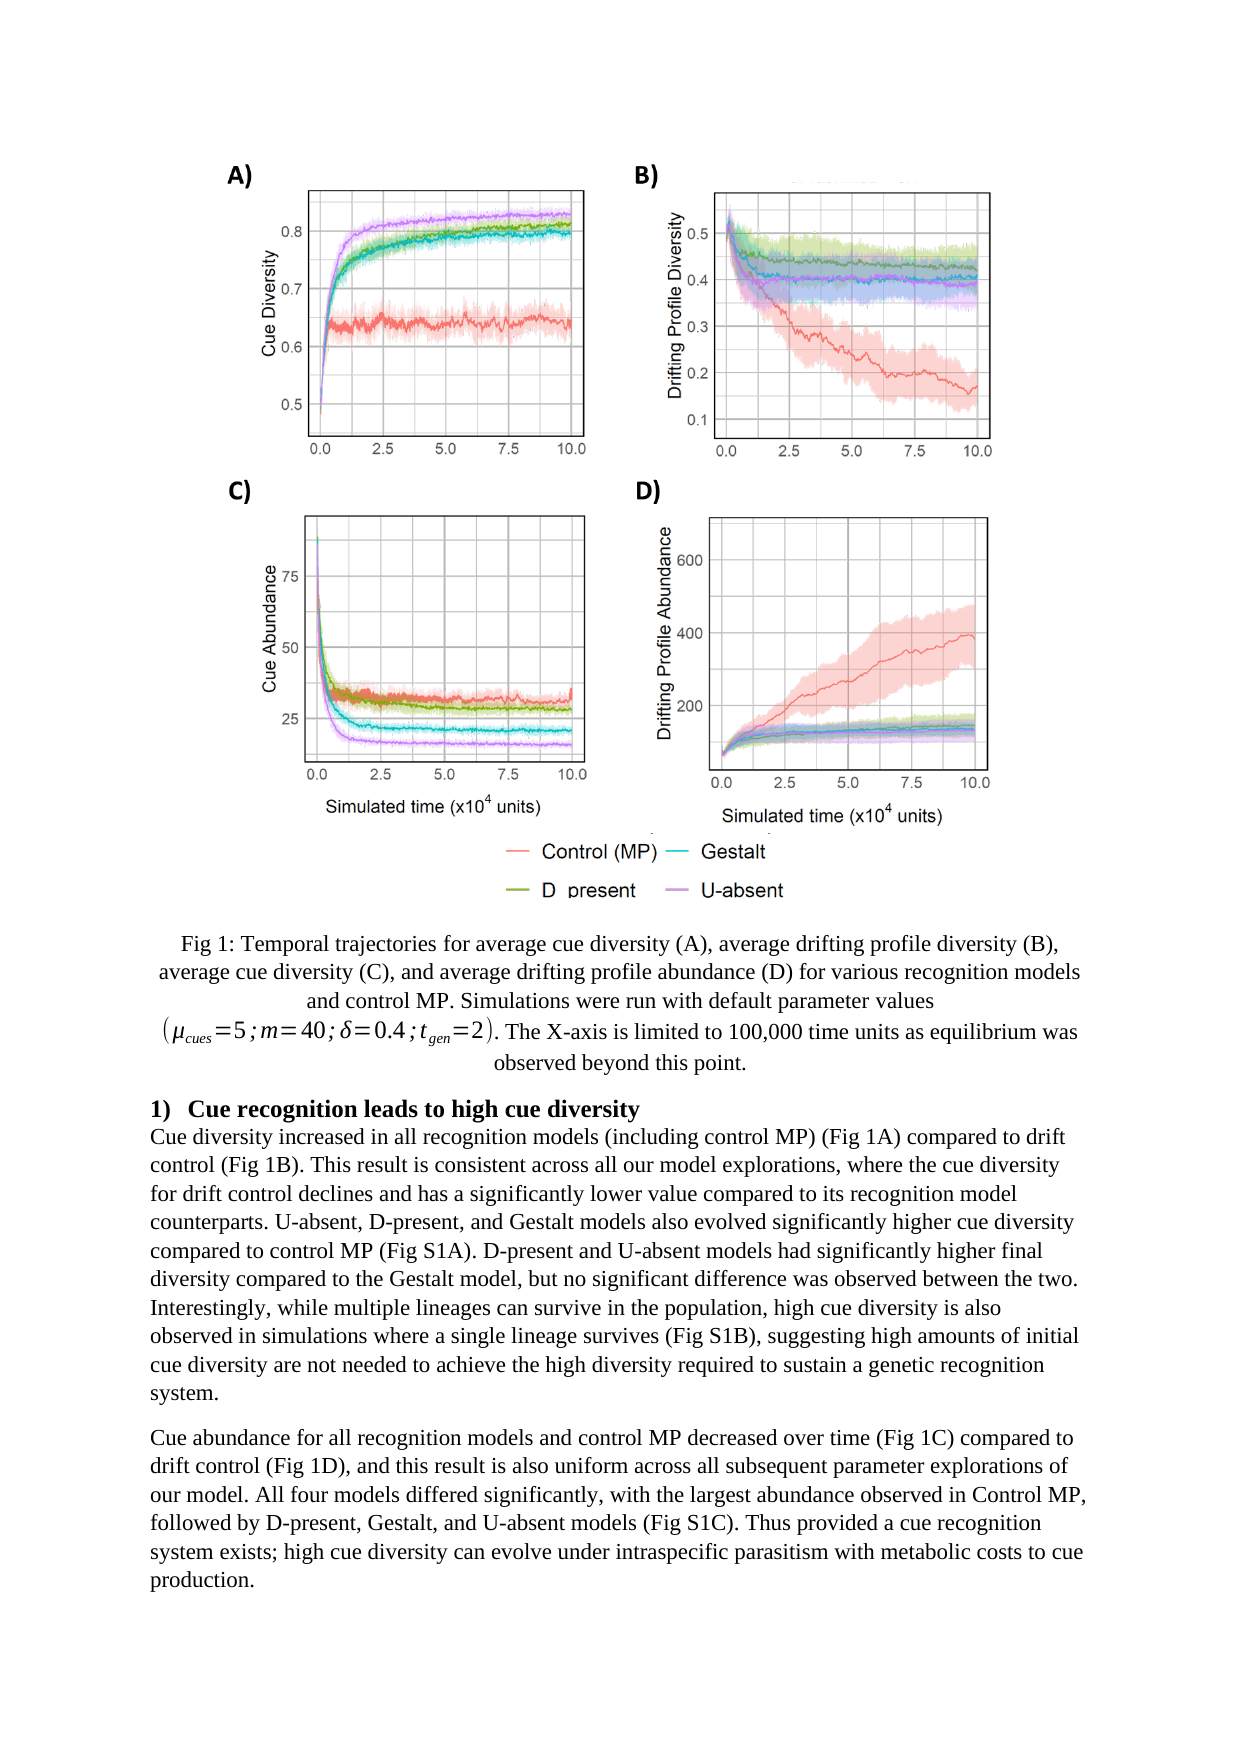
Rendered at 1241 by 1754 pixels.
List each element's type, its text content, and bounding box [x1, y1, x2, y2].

picture [211, 150, 1030, 900]
text Cue diversity increased in all recognition models (including control MP) (Fig 1A) compared to drift control (Fig 1B). This result is consistent across all our model explorations, where the cue diversity for drift control declines and has a significantly lower value compared to its recognition model counterparts. U-absent, D-present, and Gestalt models also evolved significantly higher cue diversity compared to control MP (Fig S1A). D-present and U-absent models had significantly higher final diversity compared to the Gestalt model, but no significant difference was observed between the two. Interestingly, while multiple lineages can survive in the population, high cue diversity is also observed in simulations where a single lineage survives (Fig S1B), suggesting high amounts of initial cue diversity are not needed to achieve the high diversity required to sustain a genetic recognition system. [150, 1123, 1090, 1405]
text Cue abundance for all recognition models and control MP decreased over time (Fig 1C) compared to drift control (Fig 1D), and this result is also uniform across all subsequent parameter explorations of our model. All four models differed significantly, with the largest abundance observed in Control MP, followed by D-present, Gestalt, and U-absent models (Fig S1C). Thus provided a cue recognition system exists; high cue diversity can evolve under intraspecific parasitism with metabolic costs to cue production. [150, 1424, 1090, 1593]
subtitle Cue recognition leads to high cue diversity [150, 1094, 1090, 1123]
